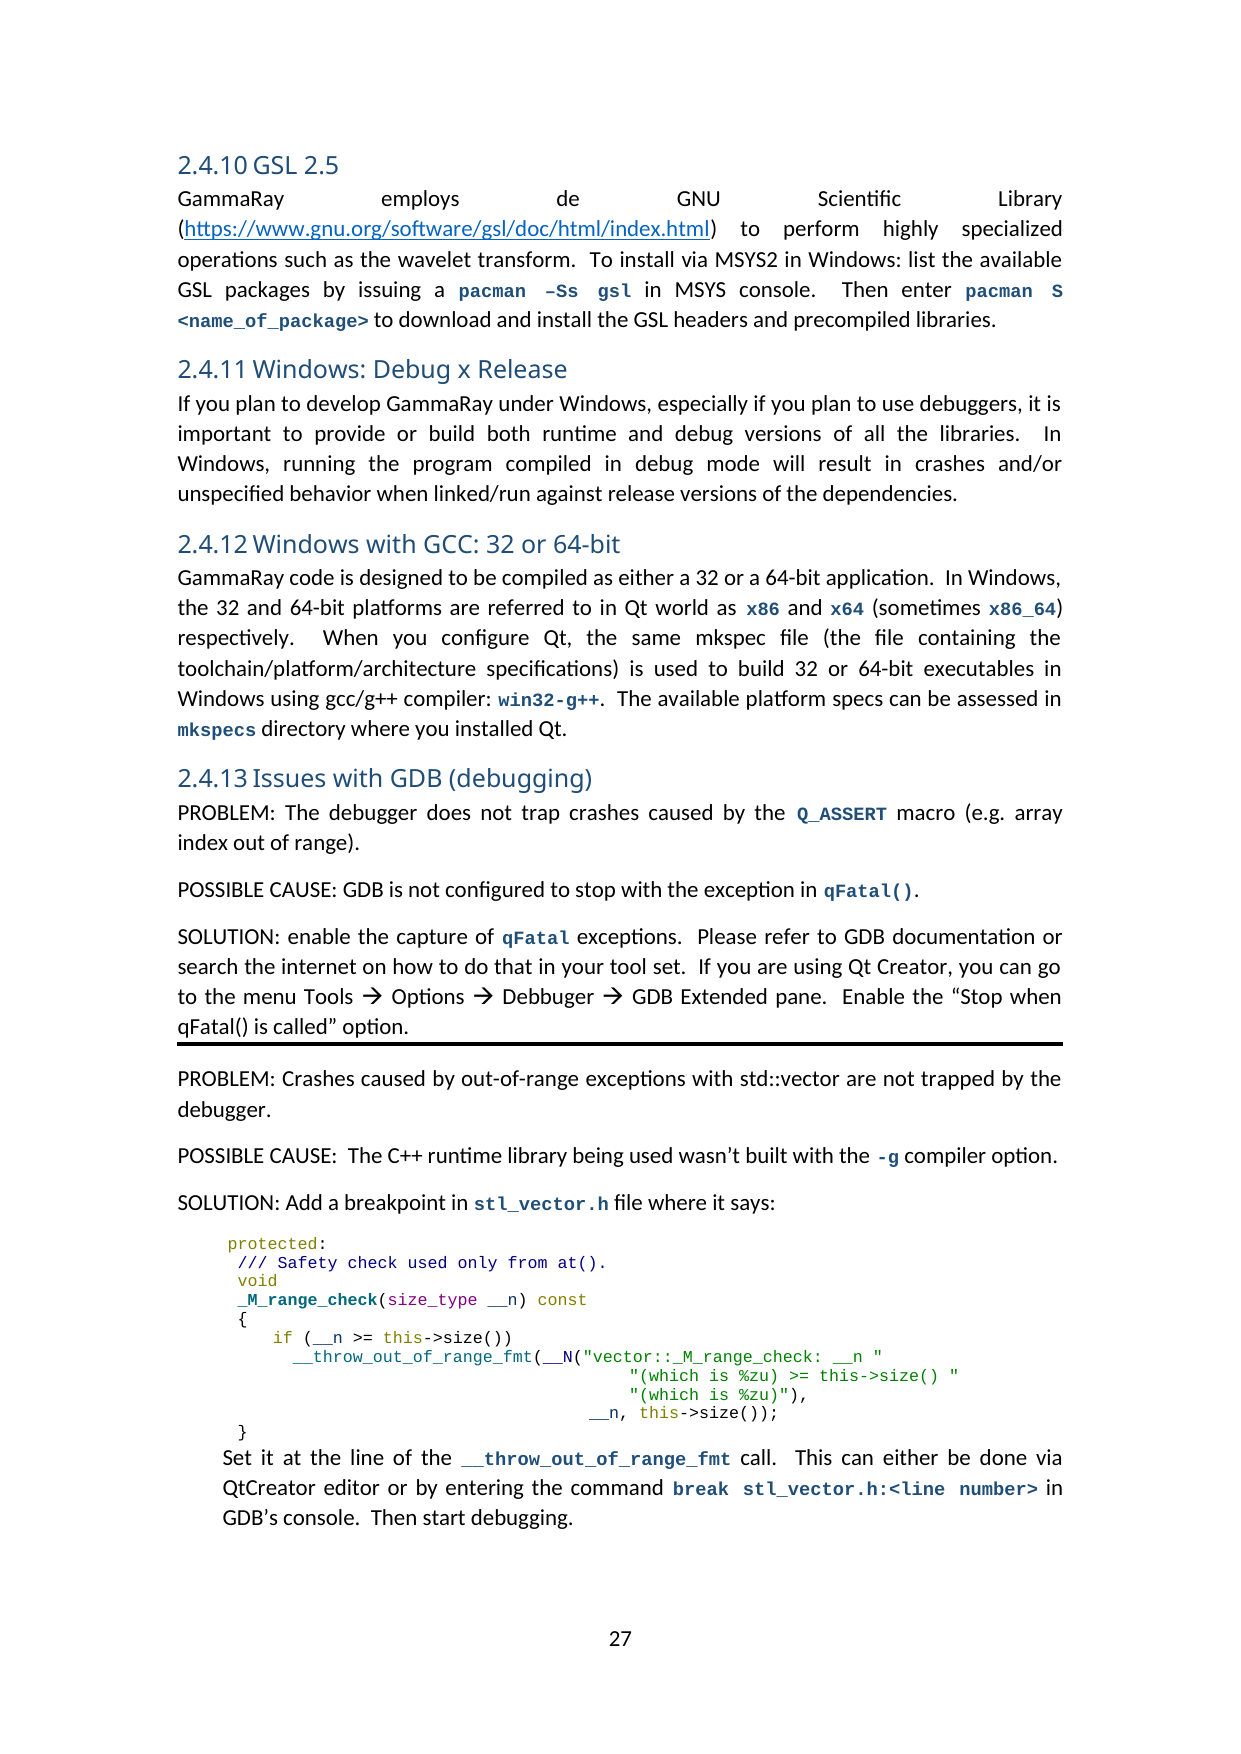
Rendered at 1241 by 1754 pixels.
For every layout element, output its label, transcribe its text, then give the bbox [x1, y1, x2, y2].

text Set it at the line of the __throw_out_of_range_fmt call. This can either be done via QtCreator editor or by entering the command break stl_vector.h:<line number> in GDB’s console. Then start debugging. [222, 1443, 1063, 1531]
text { [177, 1311, 1063, 1329]
text protected: [177, 1235, 1063, 1254]
text If you plan to develop GammaRay under Windows, especially if you plan to use debuggers, it is important to provide or build both runtime and debug versions of all the libraries. In Windows, running the program compiled in debug mode will result in crashes and/or unspecified behavior when linked/run against release versions of the dependencies. [177, 389, 1063, 507]
text /// Safety check used only from at(). [177, 1254, 1063, 1273]
subtitle GSL 2.5 [177, 148, 1063, 182]
subtitle Windows: Debug x Release [177, 352, 1063, 386]
text __n, this->size()); [177, 1405, 1063, 1424]
text POSSIBLE CAUSE: GDB is not configured to stop with the exception in qFatal(). [177, 875, 1063, 903]
text SOLUTION: enable the capture of qFatal exceptions. Please refer to GDB documentation or search the internet on how to do that in your tool set. If you are using Qt Creator, you can go to the menu Tools Options Debbuger GDB Extended pane. Enable the “Stop when qFatal() is called” option. [177, 922, 1063, 1042]
text PROBLEM: Crashes caused by out-of-range exceptions with std::vector are not trapped by the debugger. [177, 1064, 1063, 1123]
text if (__n >= this->size()) [177, 1329, 1063, 1348]
text GammaRay code is designed to be compiled as either a 32 or a 64-bit application. In Windows, the 32 and 64-bit platforms are referred to in Qt world as x86 and x64 (sometimes x86_64) respectively. When you configure Qt, the same mkspec file (the file containing the toolchain/platform/architecture specifications) is used to build 32 or 64-bit executables in Windows using gcc/g++ compiler: win32-g++. The available platform specs can be assessed in mkspecs directory where you installed Qt. [177, 563, 1063, 742]
text __throw_out_of_range_fmt(__N("vector::_M_range_check: __n " [177, 1348, 1063, 1367]
text "(which is %zu)"), [177, 1386, 1063, 1405]
text "(which is %zu) >= this->size() " [177, 1367, 1063, 1386]
text POSSIBLE CAUSE: The C++ runtime library being used wasn’t built with the -g compiler option. [177, 1142, 1063, 1169]
text _M_range_check(size_type __n) const [177, 1292, 1063, 1311]
text PROBLEM: The debugger does not trap crashes caused by the Q_ASSERT macro (e.g. array index out of range). [177, 798, 1063, 856]
text void [177, 1273, 1063, 1292]
text } [177, 1424, 1063, 1443]
text GammaRay employs de GNU Scientific Library (https://www.gnu.org/software/gsl/doc/html/index.html) to perform highly specialized operations such as the wavelet transform. To install via MSYS2 in Windows: list the available GSL packages by issuing a pacman –Ss gsl in MSYS console. Then enter pacman S <name_of_package> to download and install the GSL headers and precompiled libraries. [177, 184, 1063, 333]
text SOLUTION: Add a breakpoint in stl_vector.h file where it says: [177, 1188, 1063, 1216]
subtitle Issues with GDB (debugging) [177, 761, 1063, 795]
subtitle Windows with GCC: 32 or 64-bit [177, 526, 1063, 560]
